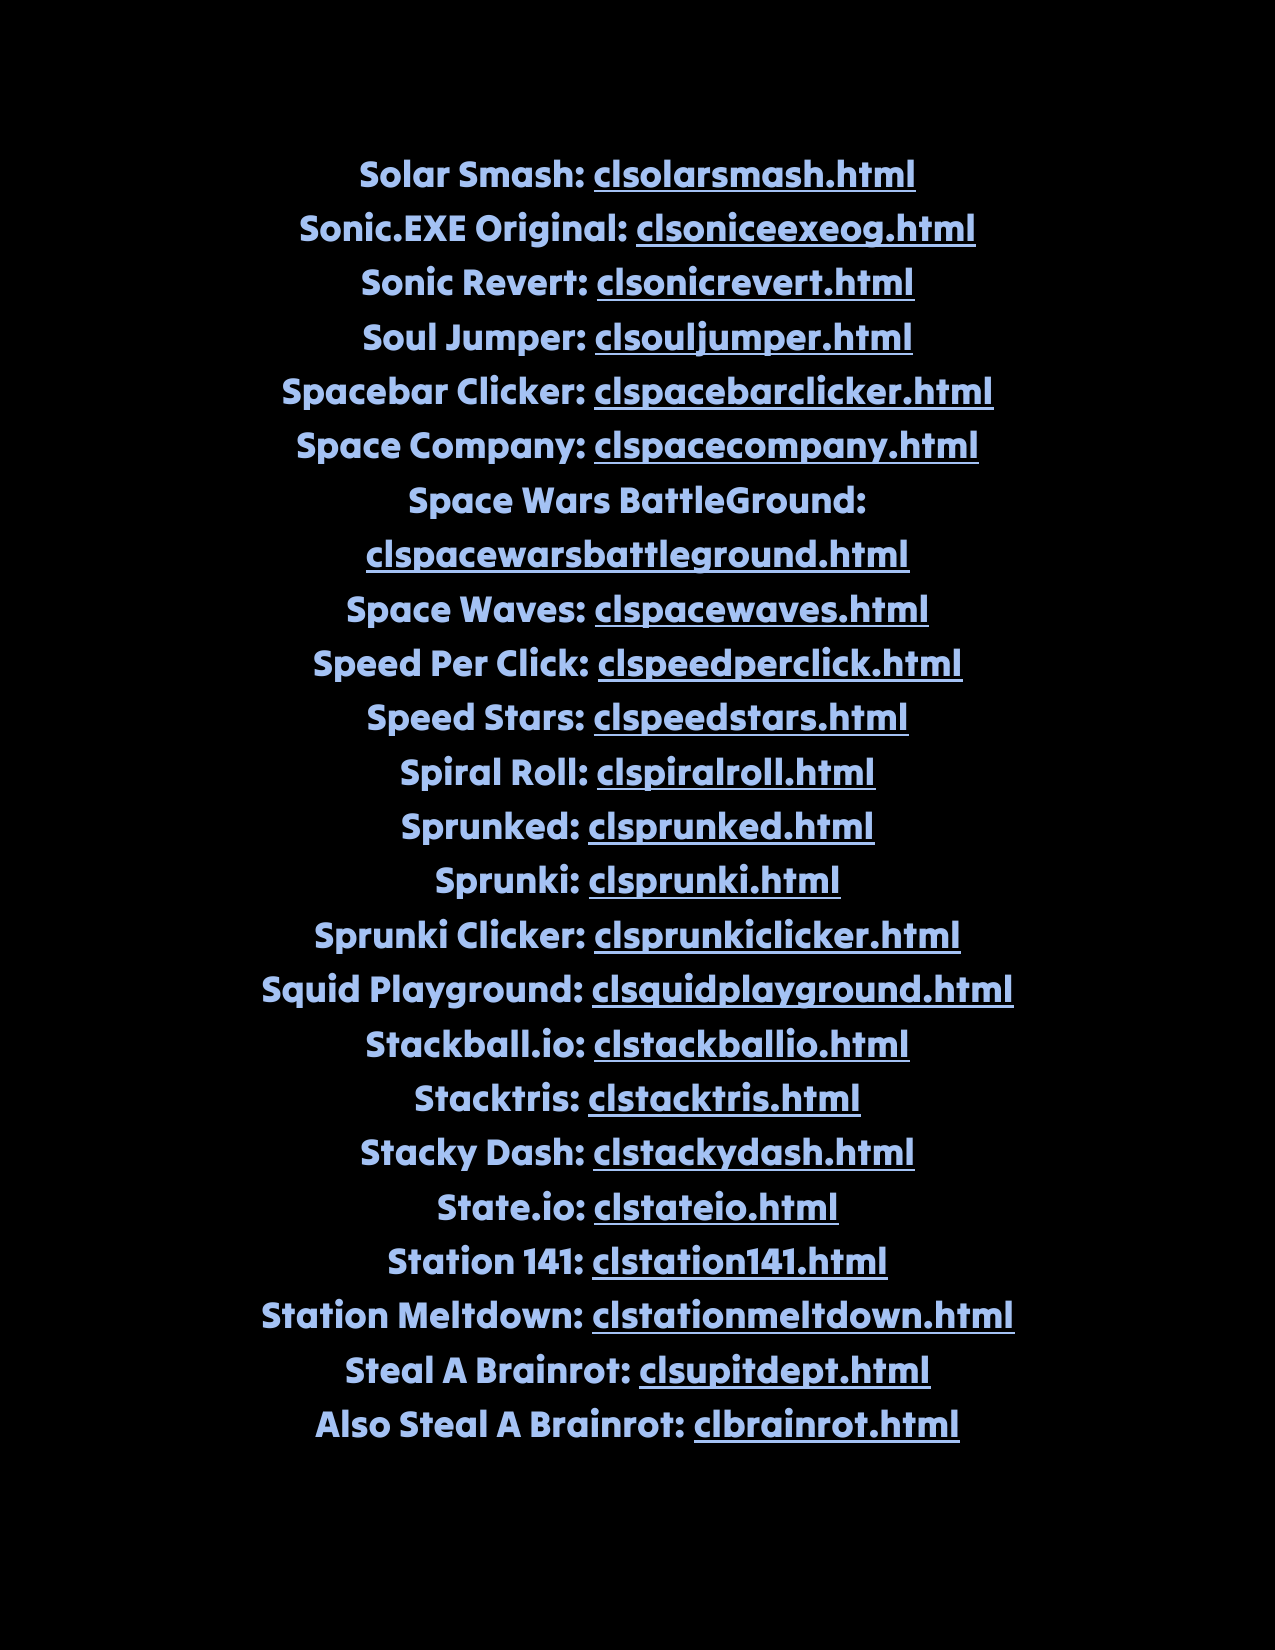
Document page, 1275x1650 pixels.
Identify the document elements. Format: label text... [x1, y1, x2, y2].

text Also Steal A Brainrot: clbrainrot.html [150, 1401, 1125, 1448]
text Spiral Roll: clspiralroll.html [150, 748, 1125, 795]
text Sprunked: clsprunked.html [150, 802, 1125, 850]
text Spacebar Clicker: clspacebarclicker.html [150, 367, 1125, 415]
text Squid Playground: clsquidplayground.html [150, 966, 1125, 1013]
text Soul Jumper: clsouljumper.html [150, 313, 1125, 360]
text Space Company: clspacecompany.html [150, 422, 1125, 469]
text Stacky Dash: clstackydash.html State.io: clstateio.html [150, 1129, 1125, 1230]
text Speed Stars: clspeedstars.html [150, 694, 1125, 741]
text Sprunki: clsprunki.html [150, 857, 1125, 904]
text Sonic Revert: clsonicrevert.html [150, 259, 1125, 306]
text Solar Smash: clsolarsmash.html [150, 150, 1125, 197]
text Stacktris: clstacktris.html [150, 1074, 1125, 1122]
text Space Wars BattleGround: clspacewarsbattleground.html [150, 476, 1125, 578]
text Sprunki Clicker: clsprunkiclicker.html [150, 911, 1125, 958]
text Speed Per Click: clspeedperclick.html [150, 639, 1125, 687]
text Steal A Brainrot: clsupitdept.html [150, 1346, 1125, 1393]
text Space Waves: clspacewaves.html [150, 585, 1125, 632]
text Sonic.EXE Original: clsoniceexeog.html [150, 204, 1125, 252]
text Stackball.io: clstackballio.html [150, 1020, 1125, 1067]
text Station Meltdown: clstationmeltdown.html [150, 1292, 1125, 1339]
text Station 141: clstation141.html [150, 1237, 1125, 1285]
